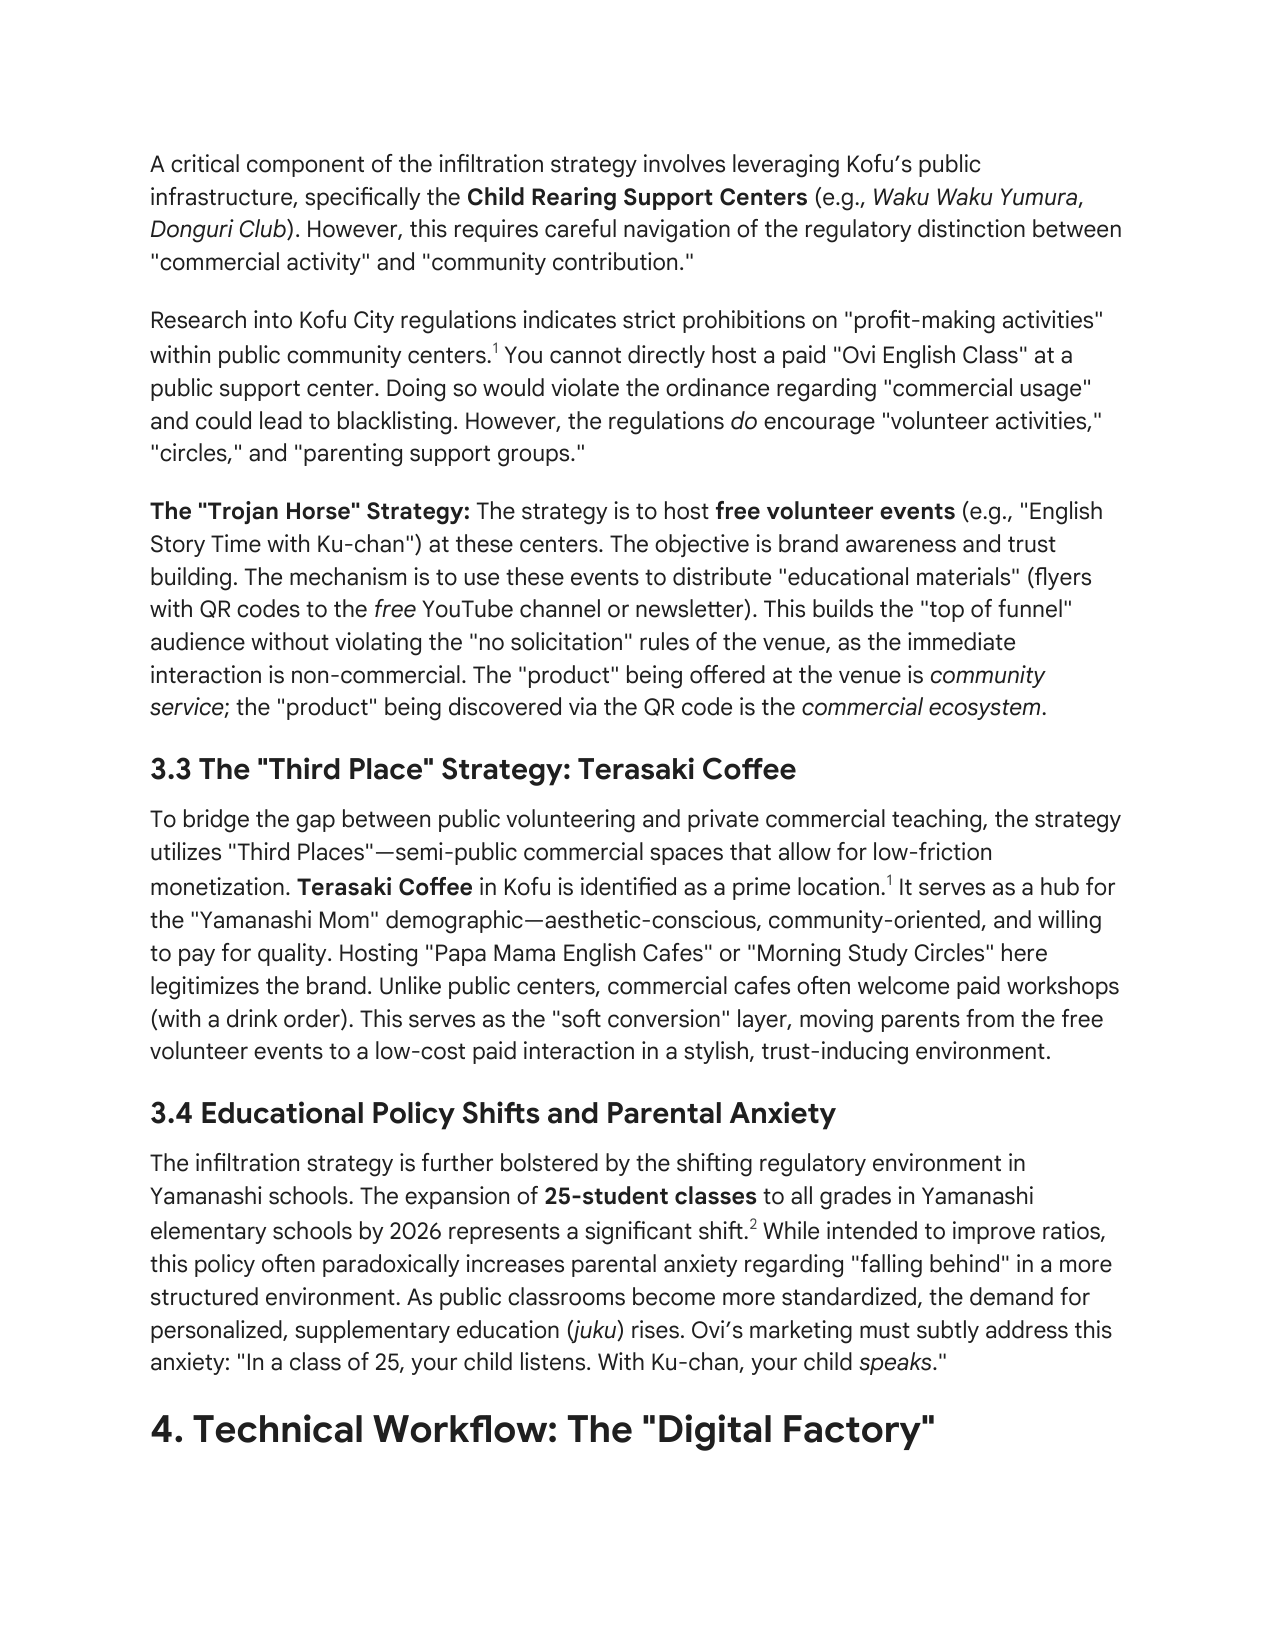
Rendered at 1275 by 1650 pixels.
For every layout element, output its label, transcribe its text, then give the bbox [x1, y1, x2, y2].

text The "Trojan Horse" Strategy: The strategy is to host free volunteer events (e.g., "English Story Time with Ku-chan") at these centers. The objective is brand awareness and trust building. The mechanism is to use these events to distribute "educational materials" (flyers with QR codes to the free YouTube channel or newsletter). This builds the "top of funnel" audience without violating the "no solicitation" rules of the venue, as the immediate interaction is non-commercial. The "product" being offered at the venue is community service; the "product" being discovered via the QR code is the commercial ecosystem. [150, 497, 1125, 722]
text A critical component of the infiltration strategy involves leveraging Kofu’s public infrastructure, specifically the Child Rearing Support Centers (e.g., Waku Waku Yumura, Donguri Club). However, this requires careful navigation of the regulatory distinction between "commercial activity" and "community contribution." [150, 150, 1125, 277]
text Research into Kofu City regulations indicates strict prohibitions on "profit-making activities" within public community centers.1 You cannot directly host a paid "Ovi English Class" at a public support center. Doing so would violate the ordinance regarding "commercial usage" and could lead to blacklisting. However, the regulations do encourage "volunteer activities," "circles," and "parenting support groups." [150, 306, 1125, 468]
subtitle 3.3 The "Third Place" Strategy: Terasaki Coffee [150, 751, 1125, 788]
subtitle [150, 1406, 1125, 1453]
text The infiltration strategy is further bolstered by the shifting regulatory environment in Yamanashi schools. The expansion of 25-student classes to all grades in Yamanashi elementary schools by 2026 represents a significant shift.2 While intended to improve ratios, this policy often paradoxically increases parental anxiety regarding "falling behind" in a more structured environment. As public classrooms become more standardized, the demand for personalized, supplementary education (juku) rises. Ovi’s marketing must subtly address this anxiety: "In a class of 25, your child listens. With Ku-chan, your child speaks." [150, 1149, 1125, 1377]
subtitle 3.4 Educational Policy Shifts and Parental Anxiety [150, 1095, 1125, 1132]
text To bridge the gap between public volunteering and private commercial teaching, the strategy utilizes "Third Places"—semi-public commercial spaces that allow for low-friction monetization. Terasaki Coffee in Kofu is identified as a prime location.1 It serves as a hub for the "Yamanashi Mom" demographic—aesthetic-conscious, community-oriented, and willing to pay for quality. Hosting "Papa Mama English Cafes" or "Morning Study Circles" here legitimizes the brand. Unlike public centers, commercial cafes often welcome paid workshops (with a drink order). This serves as the "soft conversion" layer, moving parents from the free volunteer events to a low-cost paid interaction in a stylish, trust-inducing environment. [150, 806, 1125, 1066]
